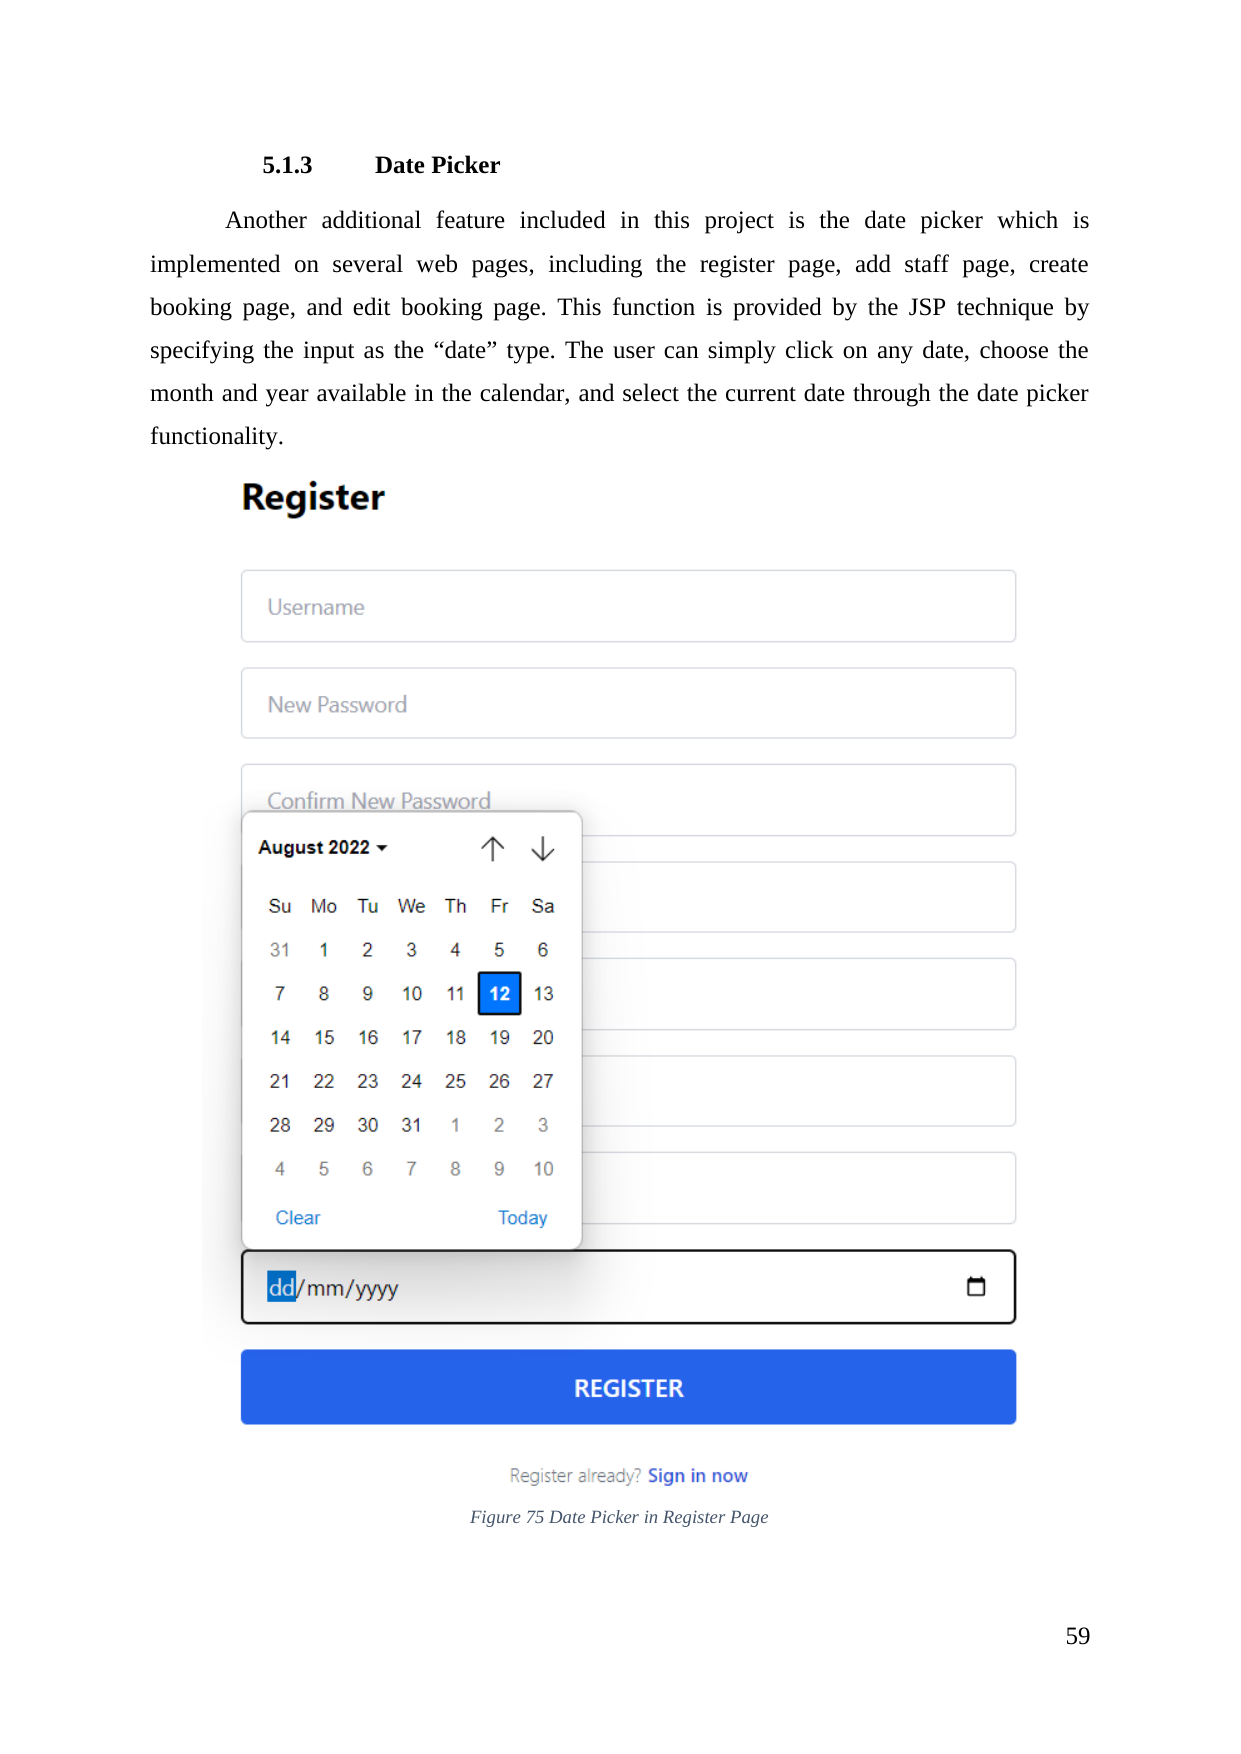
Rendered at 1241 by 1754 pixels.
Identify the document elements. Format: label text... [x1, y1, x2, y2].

picture [202, 476, 1039, 1506]
text Figure 75 Date Picker in Register Page [150, 1506, 1090, 1527]
subtitle Date Picker [262, 150, 1090, 179]
text Another additional feature included in this project is the date picker which is implemented on several web pages, including the register page, add staff page, create booking page, and edit booking page. This function is provided by the JSP technique by specifying the input as the “date” type. The user can simply click on any date, choose the month and year available in the calendar, and select the current date through the date picker functionality. [150, 206, 1090, 450]
